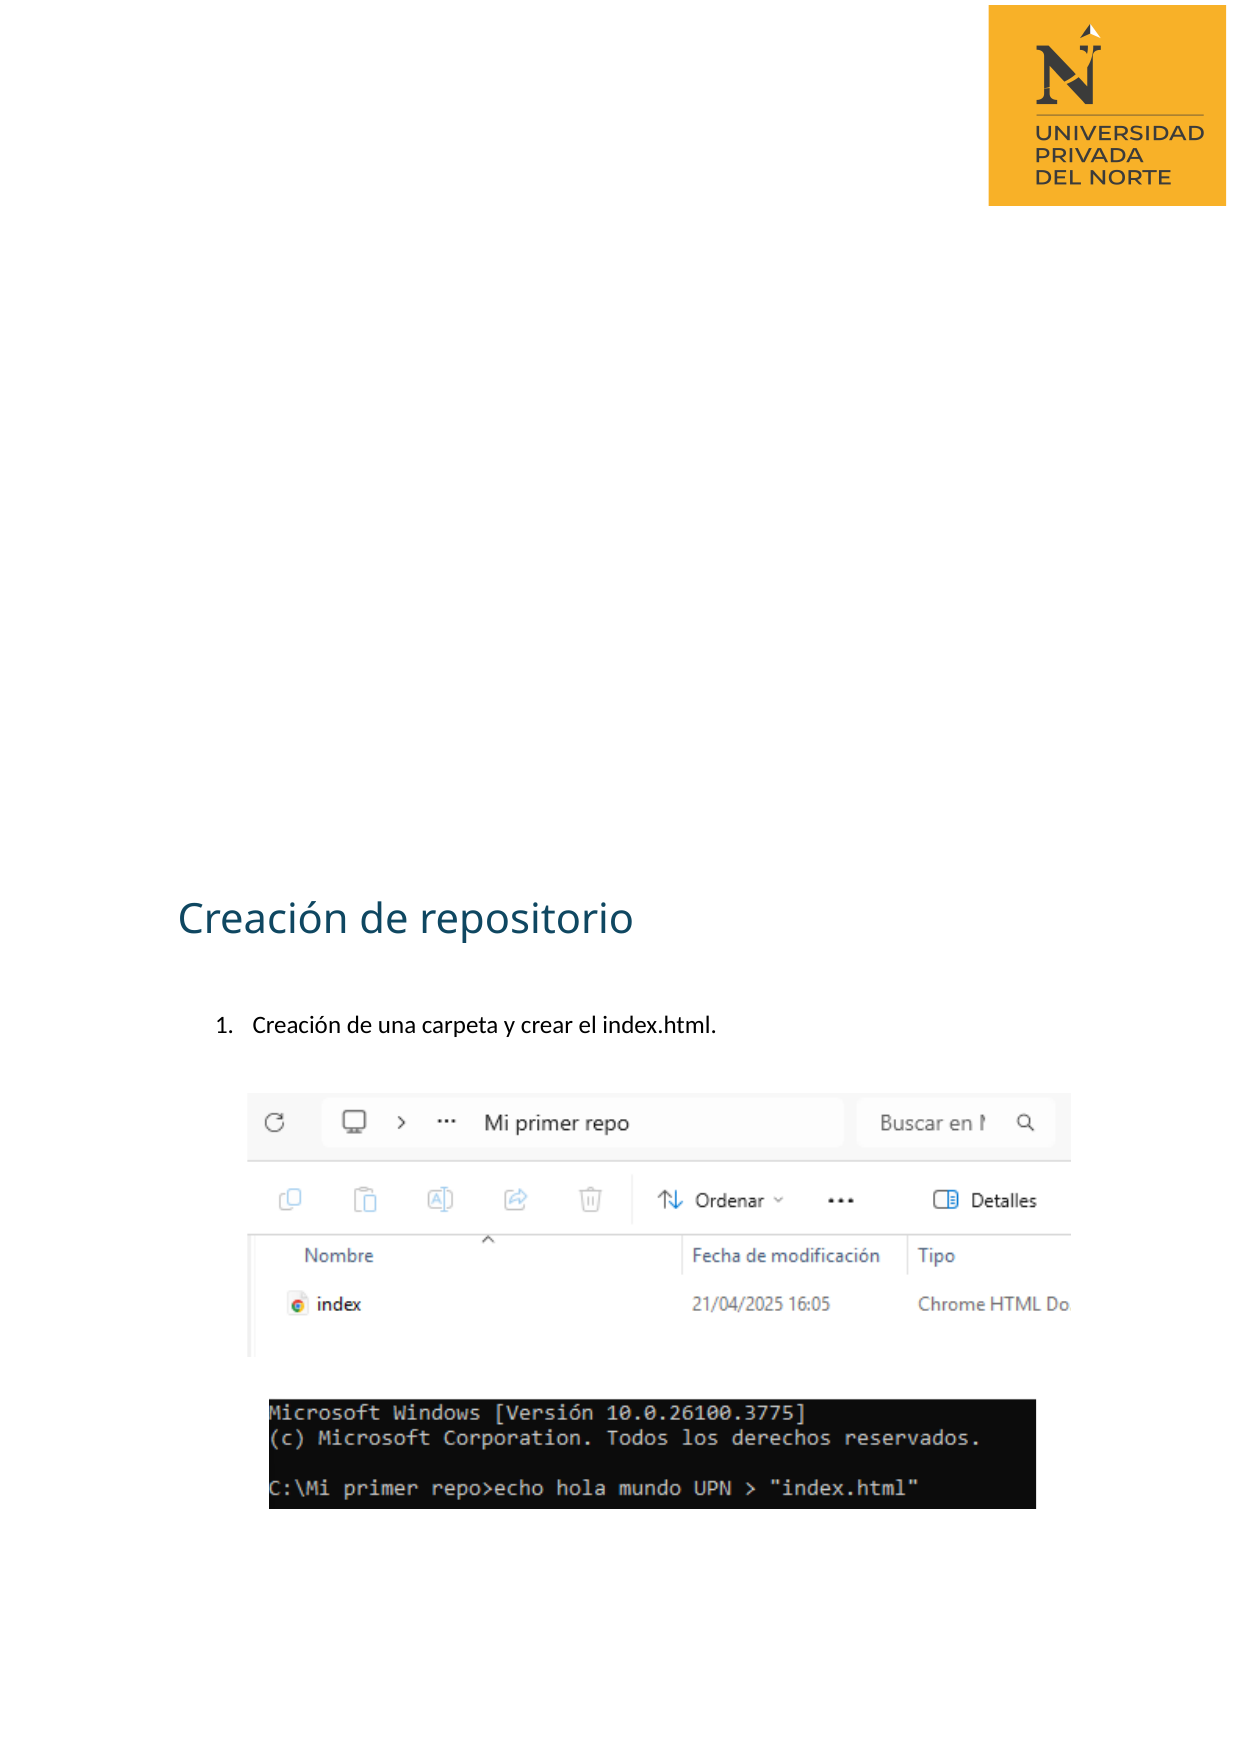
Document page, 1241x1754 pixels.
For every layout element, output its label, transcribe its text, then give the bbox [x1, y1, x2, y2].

picture [245, 1093, 1071, 1355]
list Creación de una carpeta y crear el index.html. [215, 1009, 1063, 1040]
picture [267, 1398, 1035, 1508]
subtitle Creación de repositorio [177, 889, 1063, 946]
picture [988, 5, 1227, 206]
